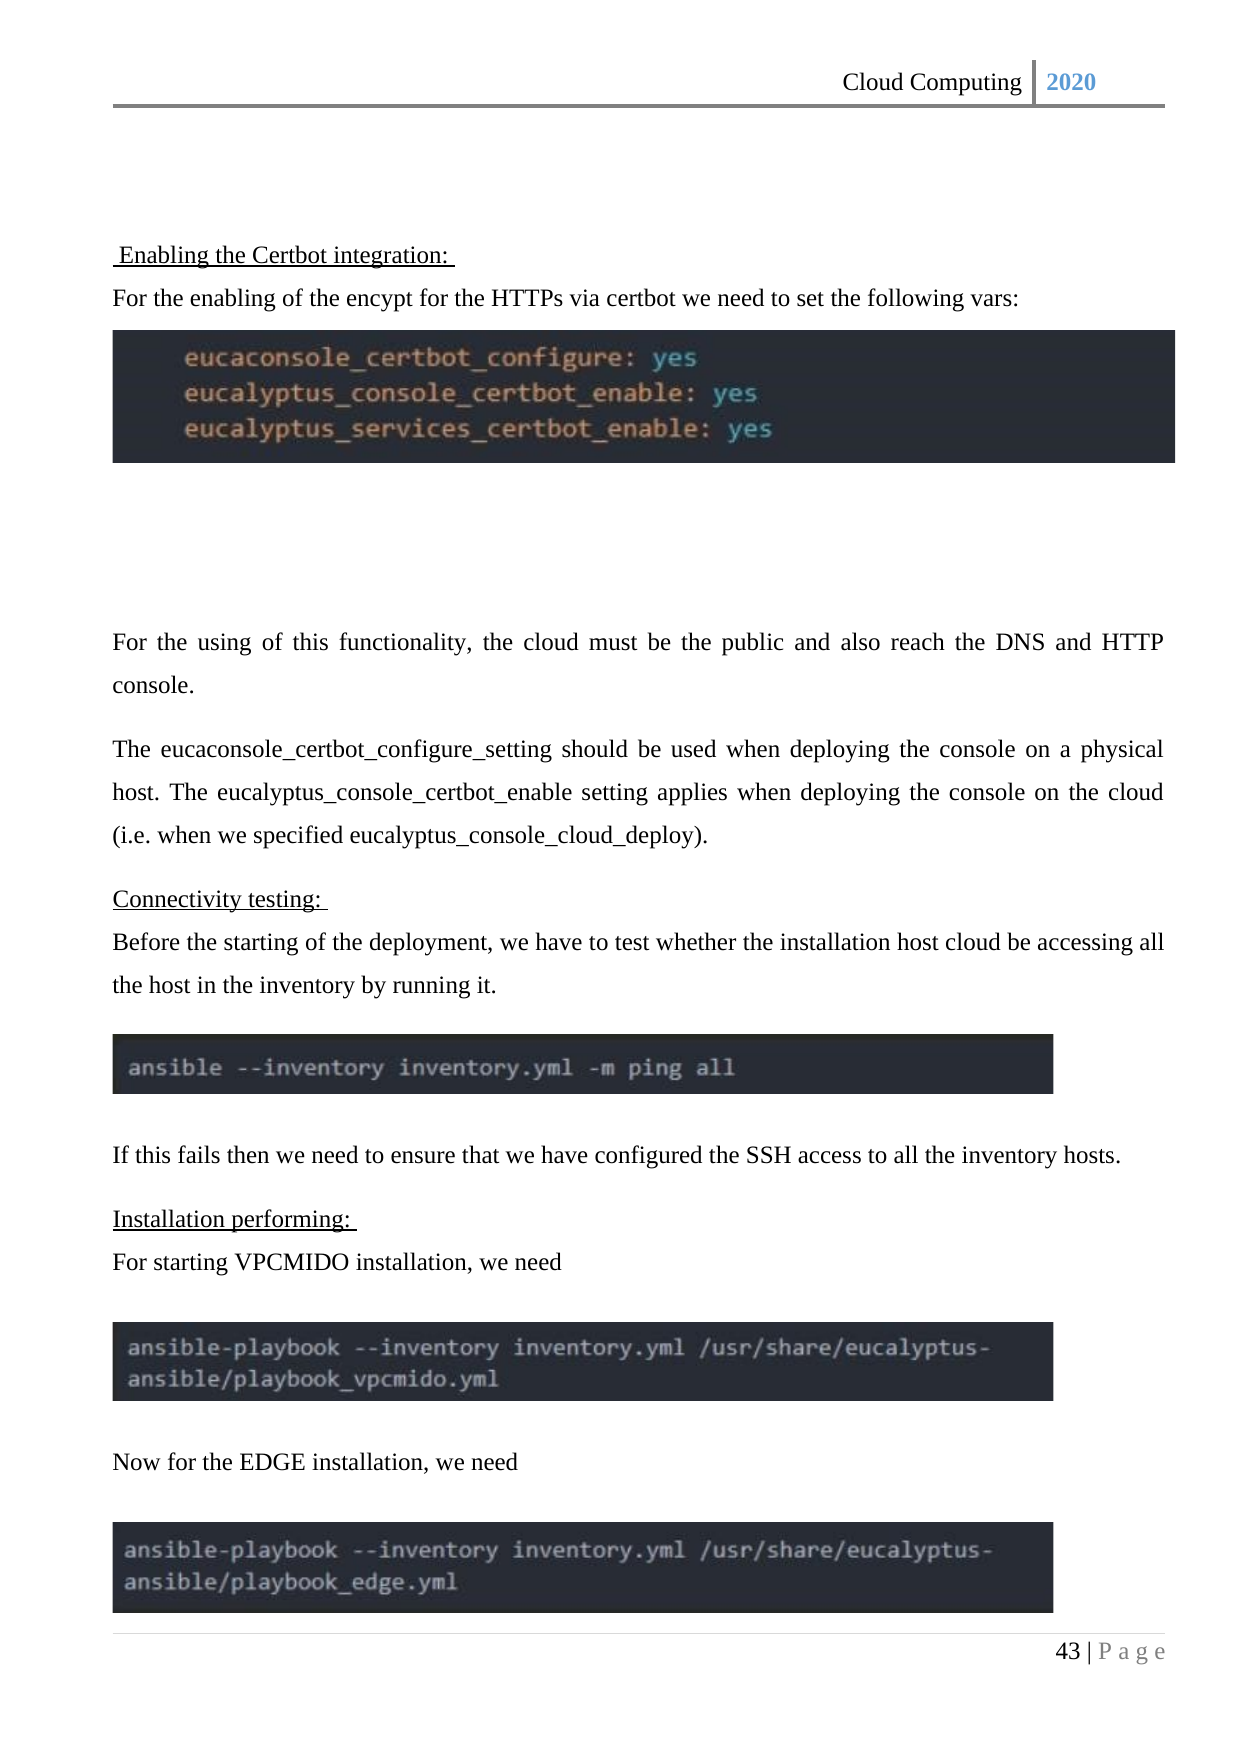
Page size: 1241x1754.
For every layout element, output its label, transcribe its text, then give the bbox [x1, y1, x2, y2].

text For starting VPCMIDO installation, we need [112, 1247, 1165, 1276]
subtitle Installation performing: [112, 1204, 1165, 1233]
picture [112, 1034, 1054, 1094]
picture [112, 330, 1175, 463]
picture [112, 1522, 1054, 1613]
subtitle Enabling the Certbot integration: [112, 240, 1165, 269]
picture [112, 1322, 1054, 1401]
subtitle Connectivity testing: [112, 884, 1165, 913]
text For the using of this functionality, the cloud must be the public and also reach the DNS and HTTP console. [112, 627, 1165, 698]
text Before the starting of the deployment, we have to test whether the installation host cloud be accessing all the host in the inventory by running it. [112, 927, 1165, 999]
text The eucaconsole_certbot_configure_setting should be used when deploying the console on a physical host. The eucalyptus_console_certbot_enable setting applies when deploying the console on the cloud (i.e. when we specified eucalyptus_console_cloud_deploy). [112, 734, 1165, 849]
text If this fails then we need to ensure that we have configured the SSH access to all the inventory hosts. [112, 1140, 1165, 1169]
text Now for the EDGE installation, we need [112, 1447, 1165, 1476]
text For the enabling of the encypt for the HTTPs via certbot we need to set the following vars: [112, 283, 1165, 312]
